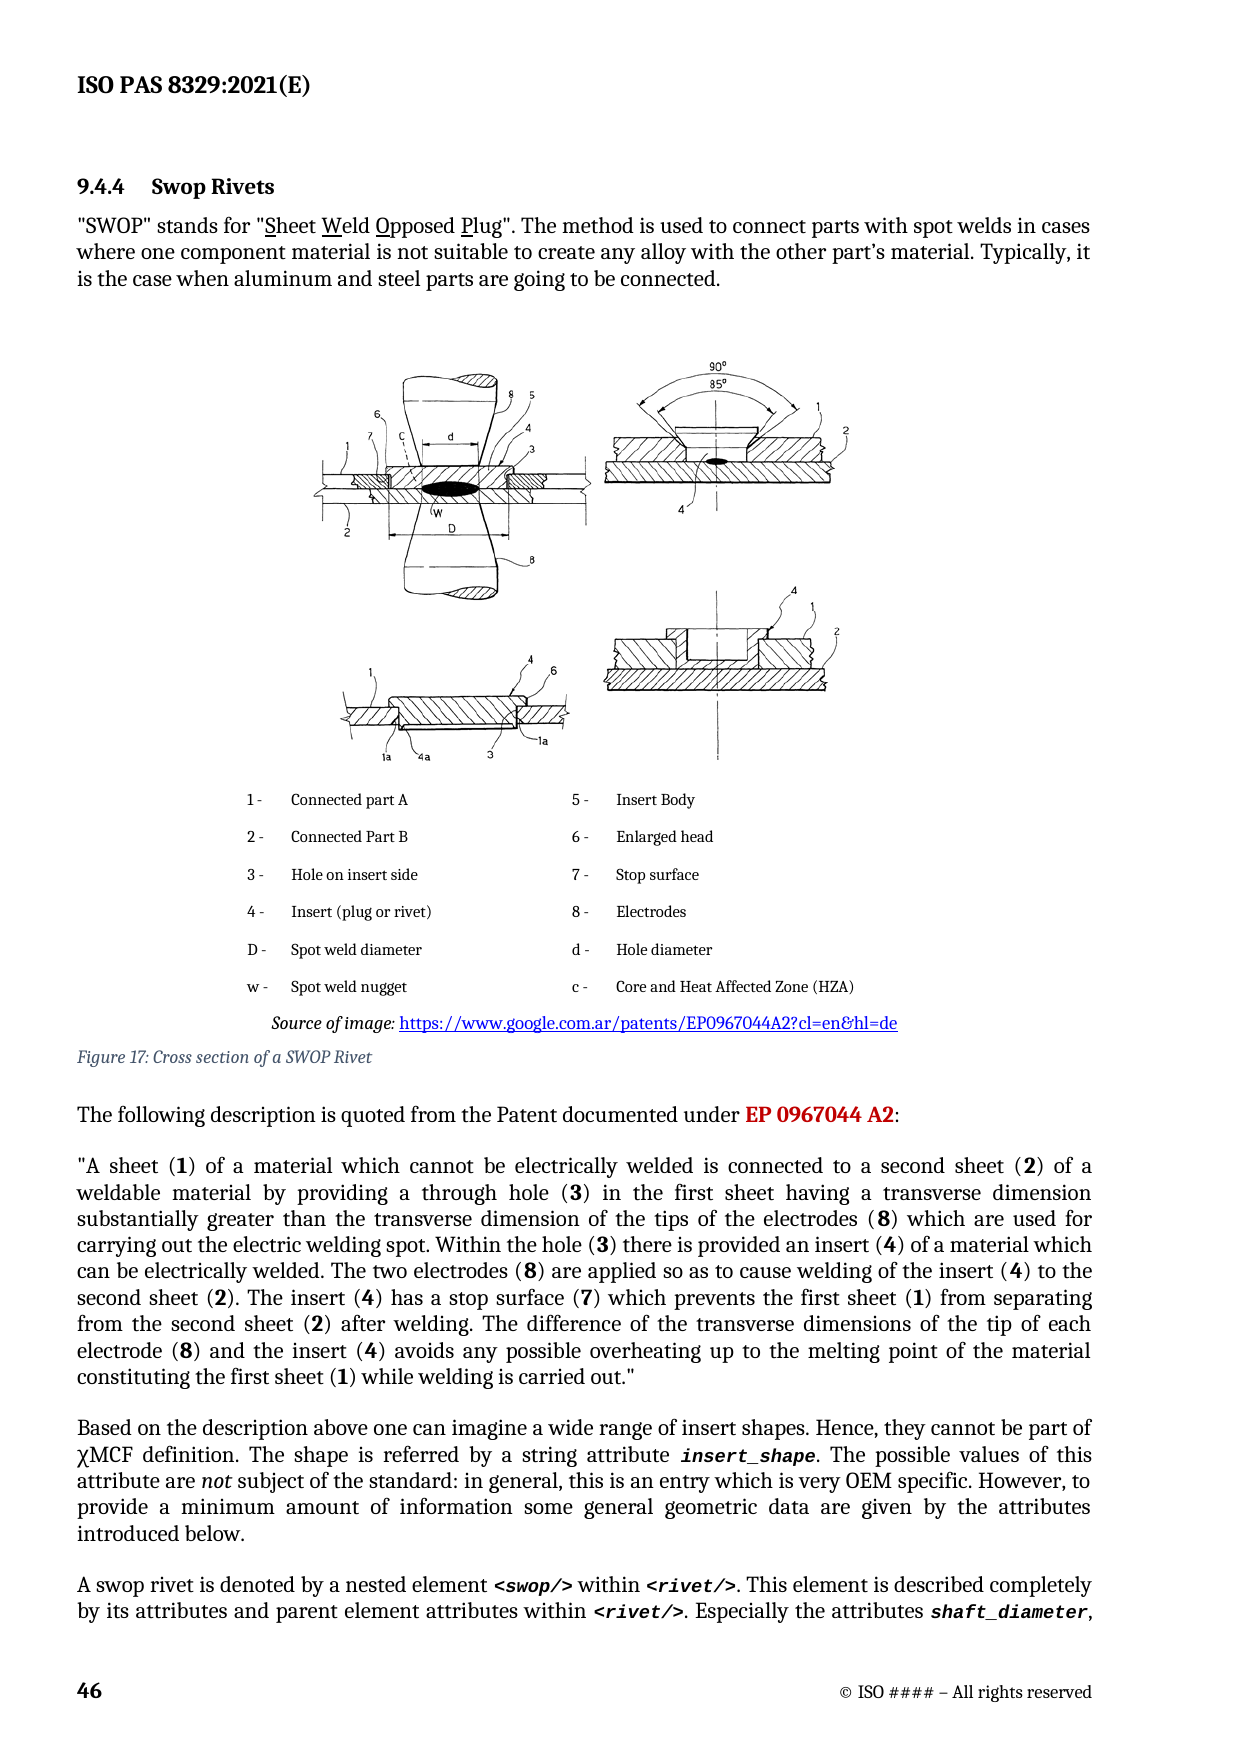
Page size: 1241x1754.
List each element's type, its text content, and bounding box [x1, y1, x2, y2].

text Figure 17: Cross section of a SWOP Rivet [77, 1047, 1092, 1068]
text The following description is quoted from the Patent documented under EP 0967044 A2: [77, 1102, 1092, 1128]
text Based on the description above one can imagine a wide range of insert shapes. Hence, they cannot be part of χMCF definition. The shape is referred by a string attribute insert_shape. The possible values of this attribute are not subject of the standard: in general, this is an entry which is very OEM specific. However, to provide a minimum amount of information some general geometric data are given by the attributes introduced below. [77, 1415, 1092, 1547]
text Source of image: https://www.google.com.ar/patents/EP0967044A2?cl=en&hl=de [77, 1009, 1092, 1034]
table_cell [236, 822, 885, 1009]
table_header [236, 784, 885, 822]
picture [296, 343, 874, 772]
text "A sheet (1) of a material which cannot be electrically welded is connected to a second sheet (2) of a weldable material by providing a through hole (3) in the first sheet having a transverse dimension substantially greater than the transverse dimension of the tips of the electrodes (8) which are used for carrying out the electric welding spot. Within the hole (3) there is provided an insert (4) of a material which can be electrically welded. The two electrodes (8) are applied so as to cause welding of the insert (4) to the second sheet (2). The insert (4) has a stop surface (7) which prevents the first sheet (1) from separating from the second sheet (2) after welding. The difference of the transverse dimensions of the tip of each electrode (8) and the insert (4) avoids any possible overheating up to the melting point of the material constituting the first sheet (1) while welding is carried out." [77, 1153, 1092, 1390]
subtitle Swop Rivets [77, 174, 1092, 200]
text "SWOP" stands for "Sheet Weld Opposed Plug". The method is used to connect parts with spot welds in cases where one component material is not suitable to create any alloy with the other part’s material. Typically, it is the case when aluminum and steel parts are going to be connected. [77, 213, 1092, 292]
